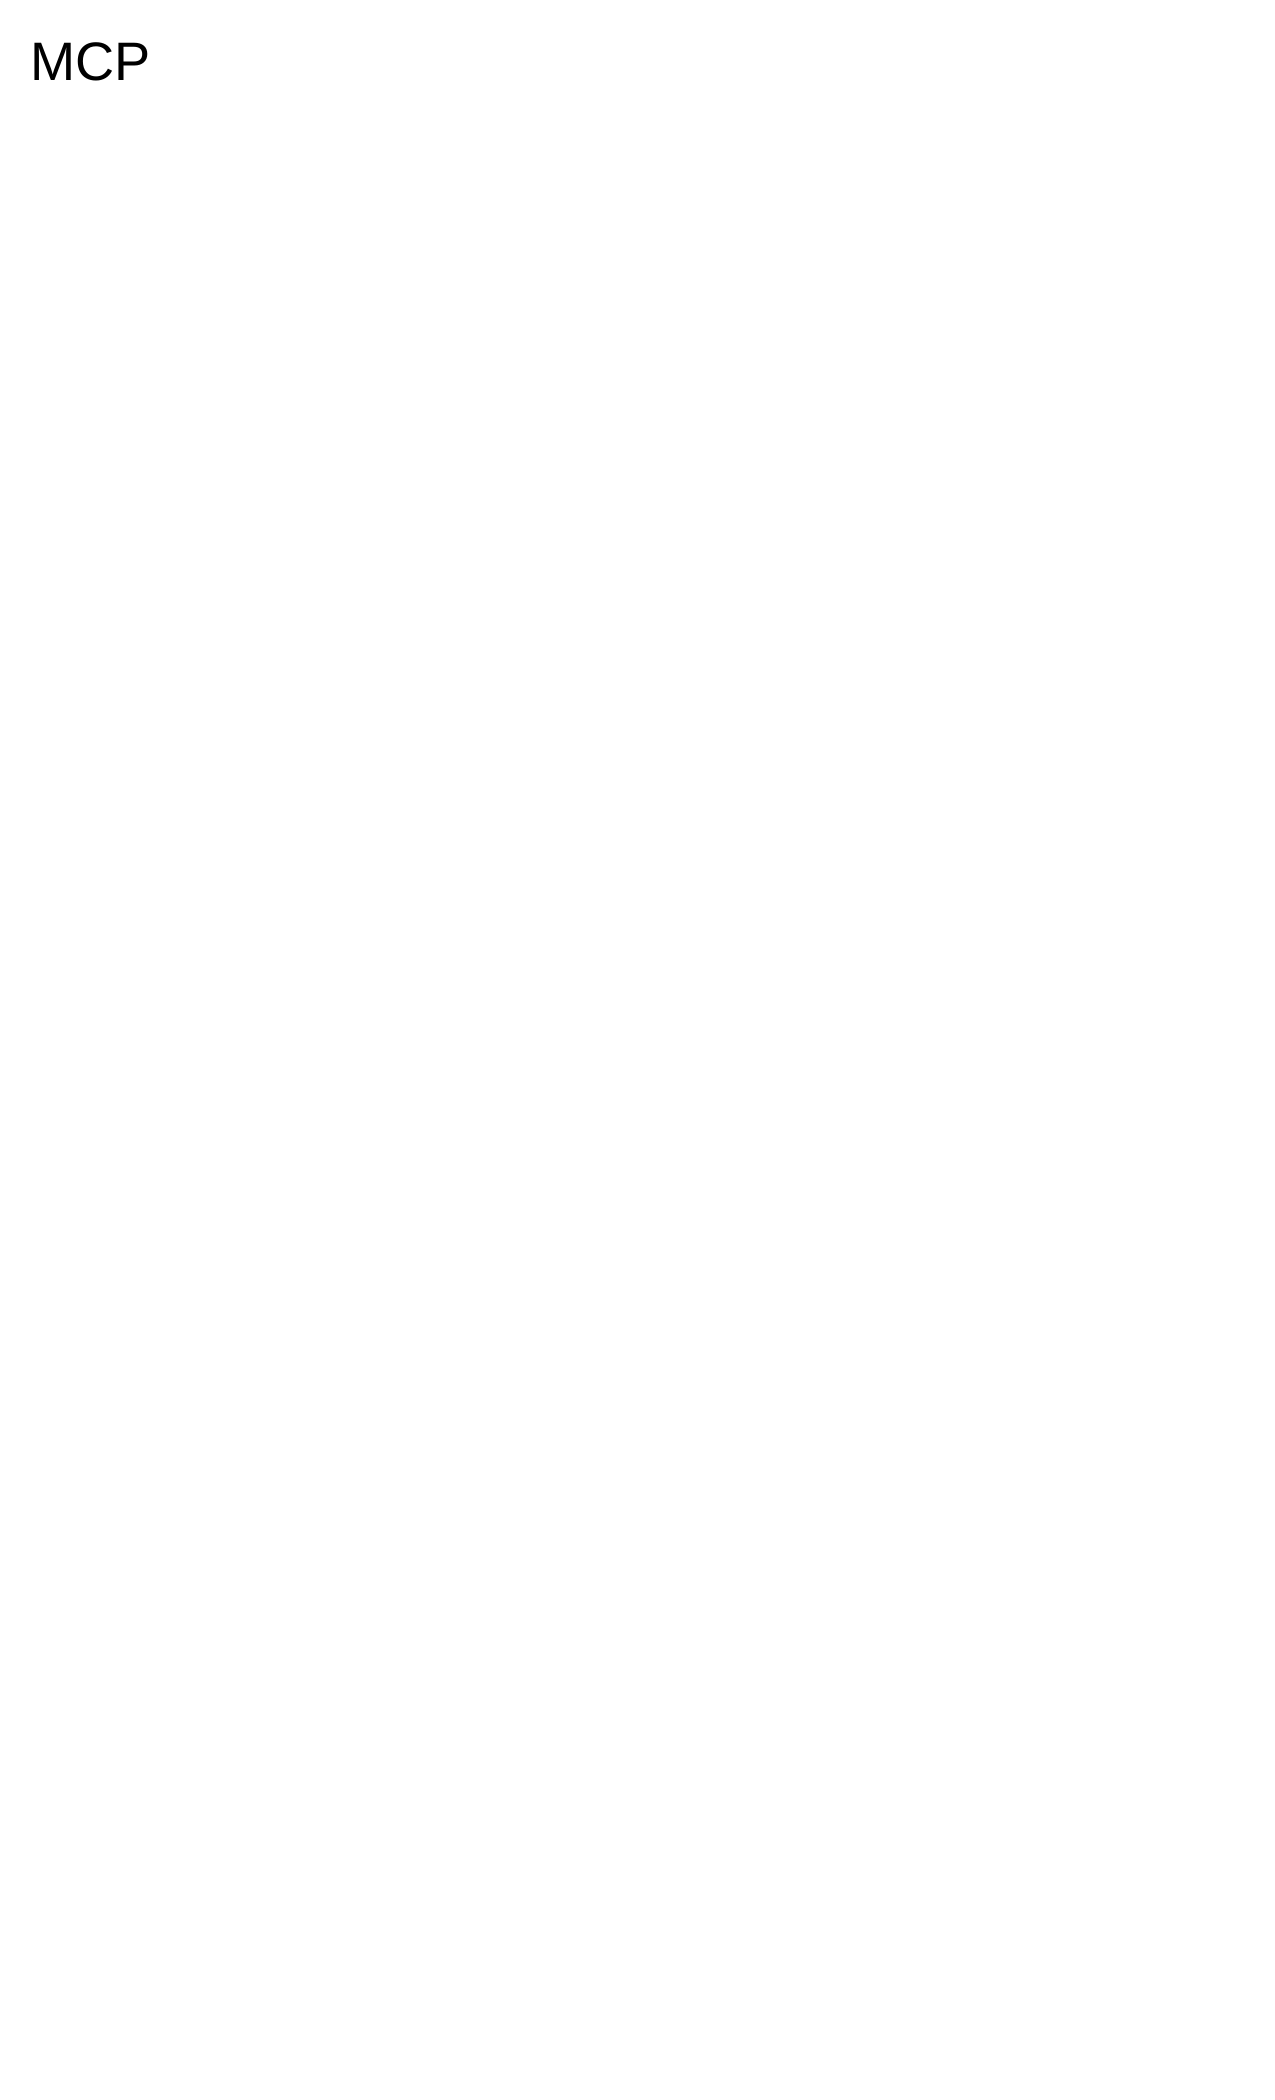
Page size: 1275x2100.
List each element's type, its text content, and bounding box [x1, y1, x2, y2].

title MCP [30, 30, 1245, 92]
